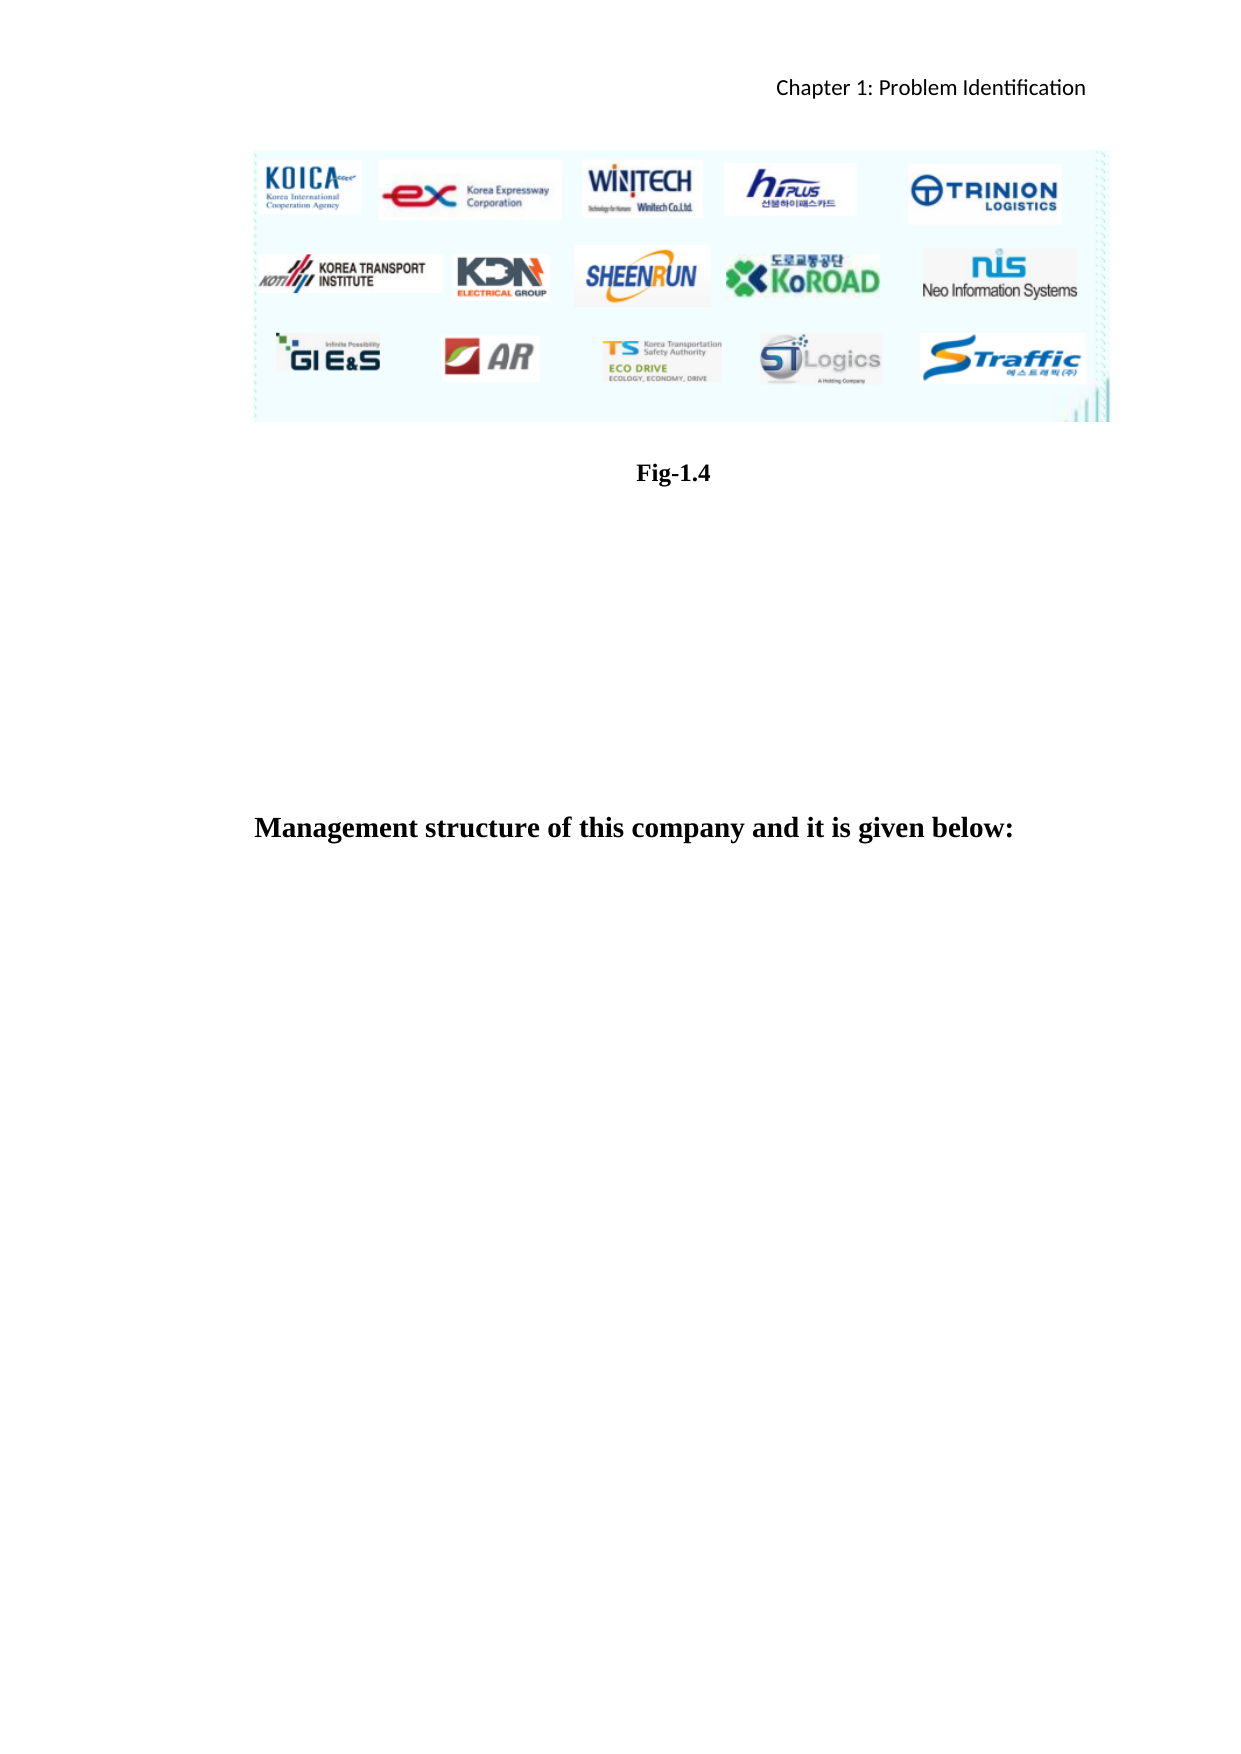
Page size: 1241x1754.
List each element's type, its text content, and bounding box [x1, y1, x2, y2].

picture [254, 150, 1111, 422]
text Management structure of this company and it is given below: [254, 810, 1090, 843]
